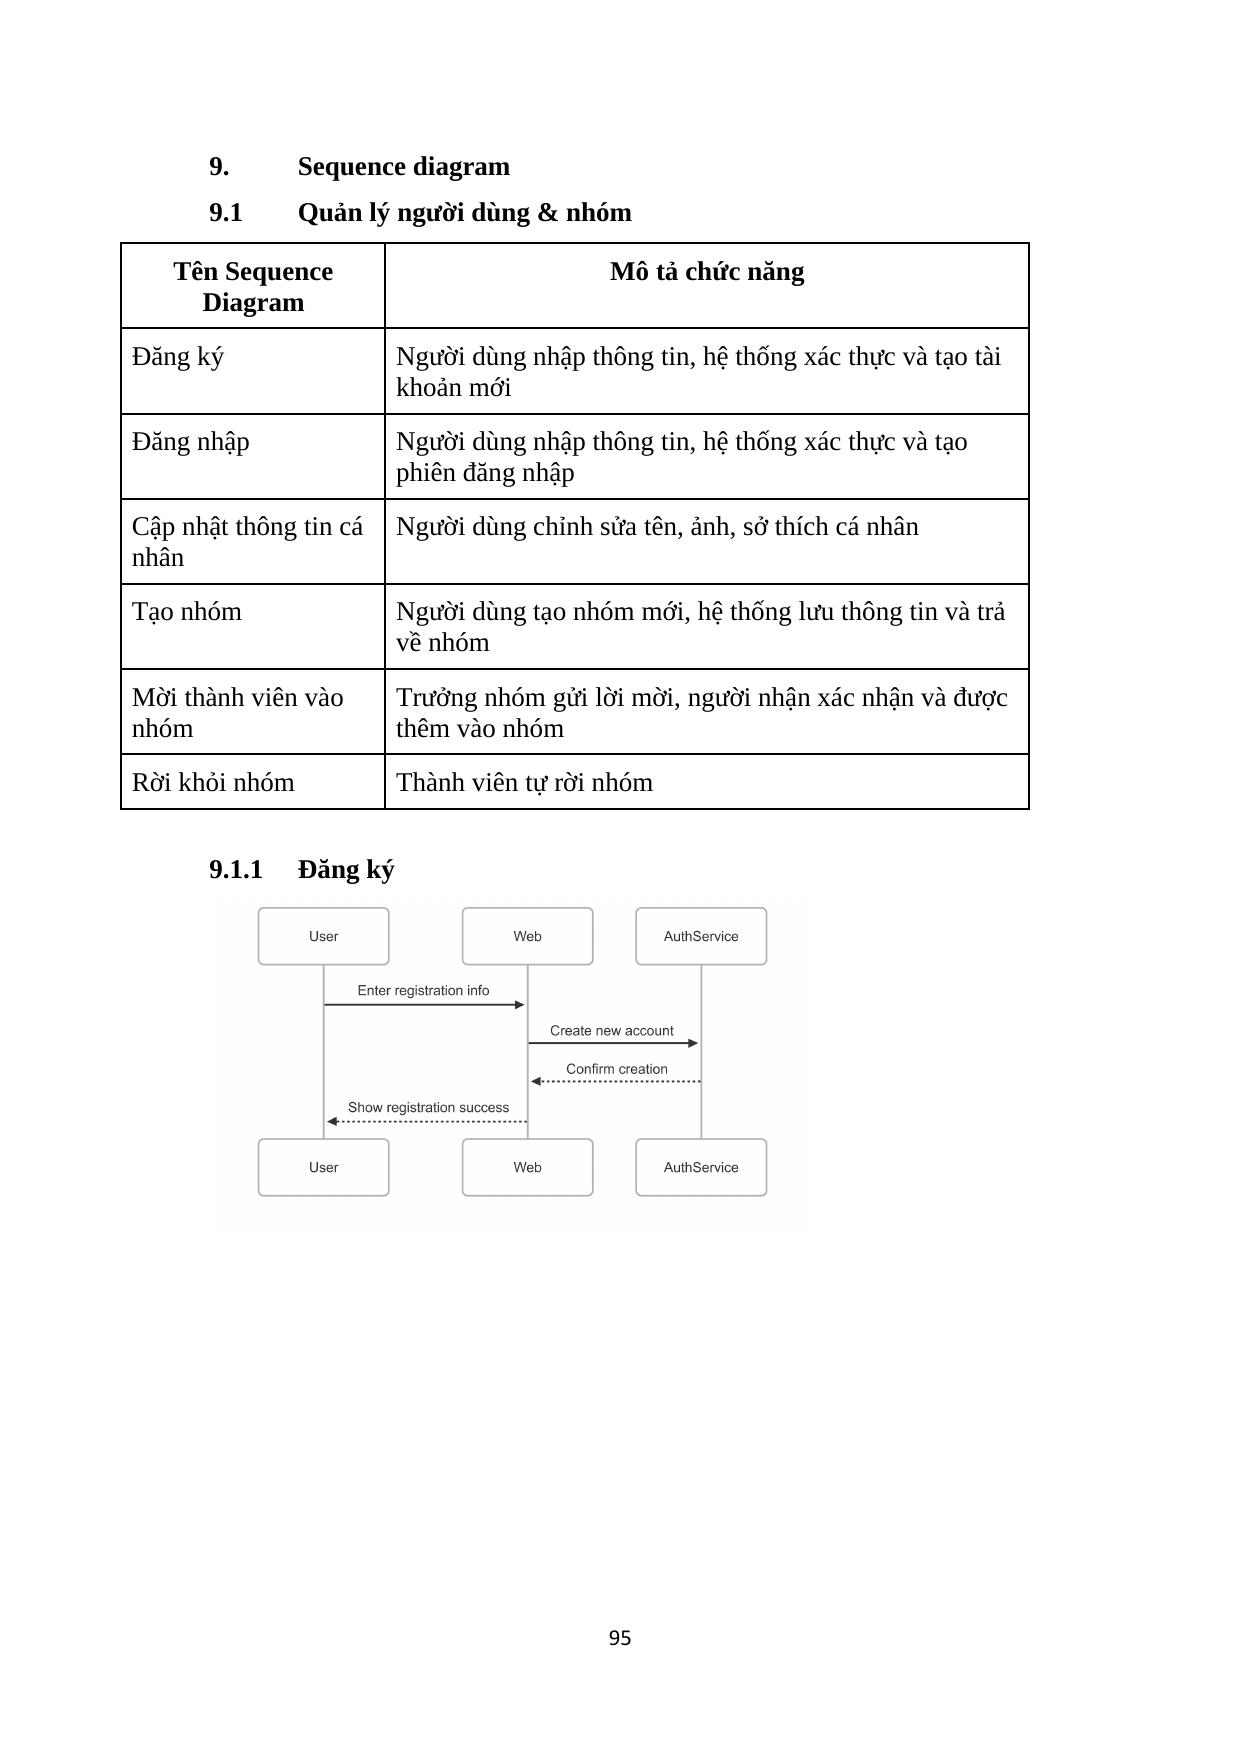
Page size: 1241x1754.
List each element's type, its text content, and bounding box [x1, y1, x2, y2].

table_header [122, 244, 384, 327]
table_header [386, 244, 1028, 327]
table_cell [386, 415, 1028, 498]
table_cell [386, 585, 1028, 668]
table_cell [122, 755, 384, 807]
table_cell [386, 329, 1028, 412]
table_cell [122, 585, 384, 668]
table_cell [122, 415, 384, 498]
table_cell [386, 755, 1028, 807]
subtitle Quản lý người dùng & nhóm [150, 196, 1090, 227]
subtitle Đăng ký [150, 853, 1090, 884]
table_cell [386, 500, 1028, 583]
picture [215, 899, 811, 1232]
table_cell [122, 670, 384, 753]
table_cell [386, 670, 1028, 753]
subtitle Sequence diagram [150, 150, 1090, 181]
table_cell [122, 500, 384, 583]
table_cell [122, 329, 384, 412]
